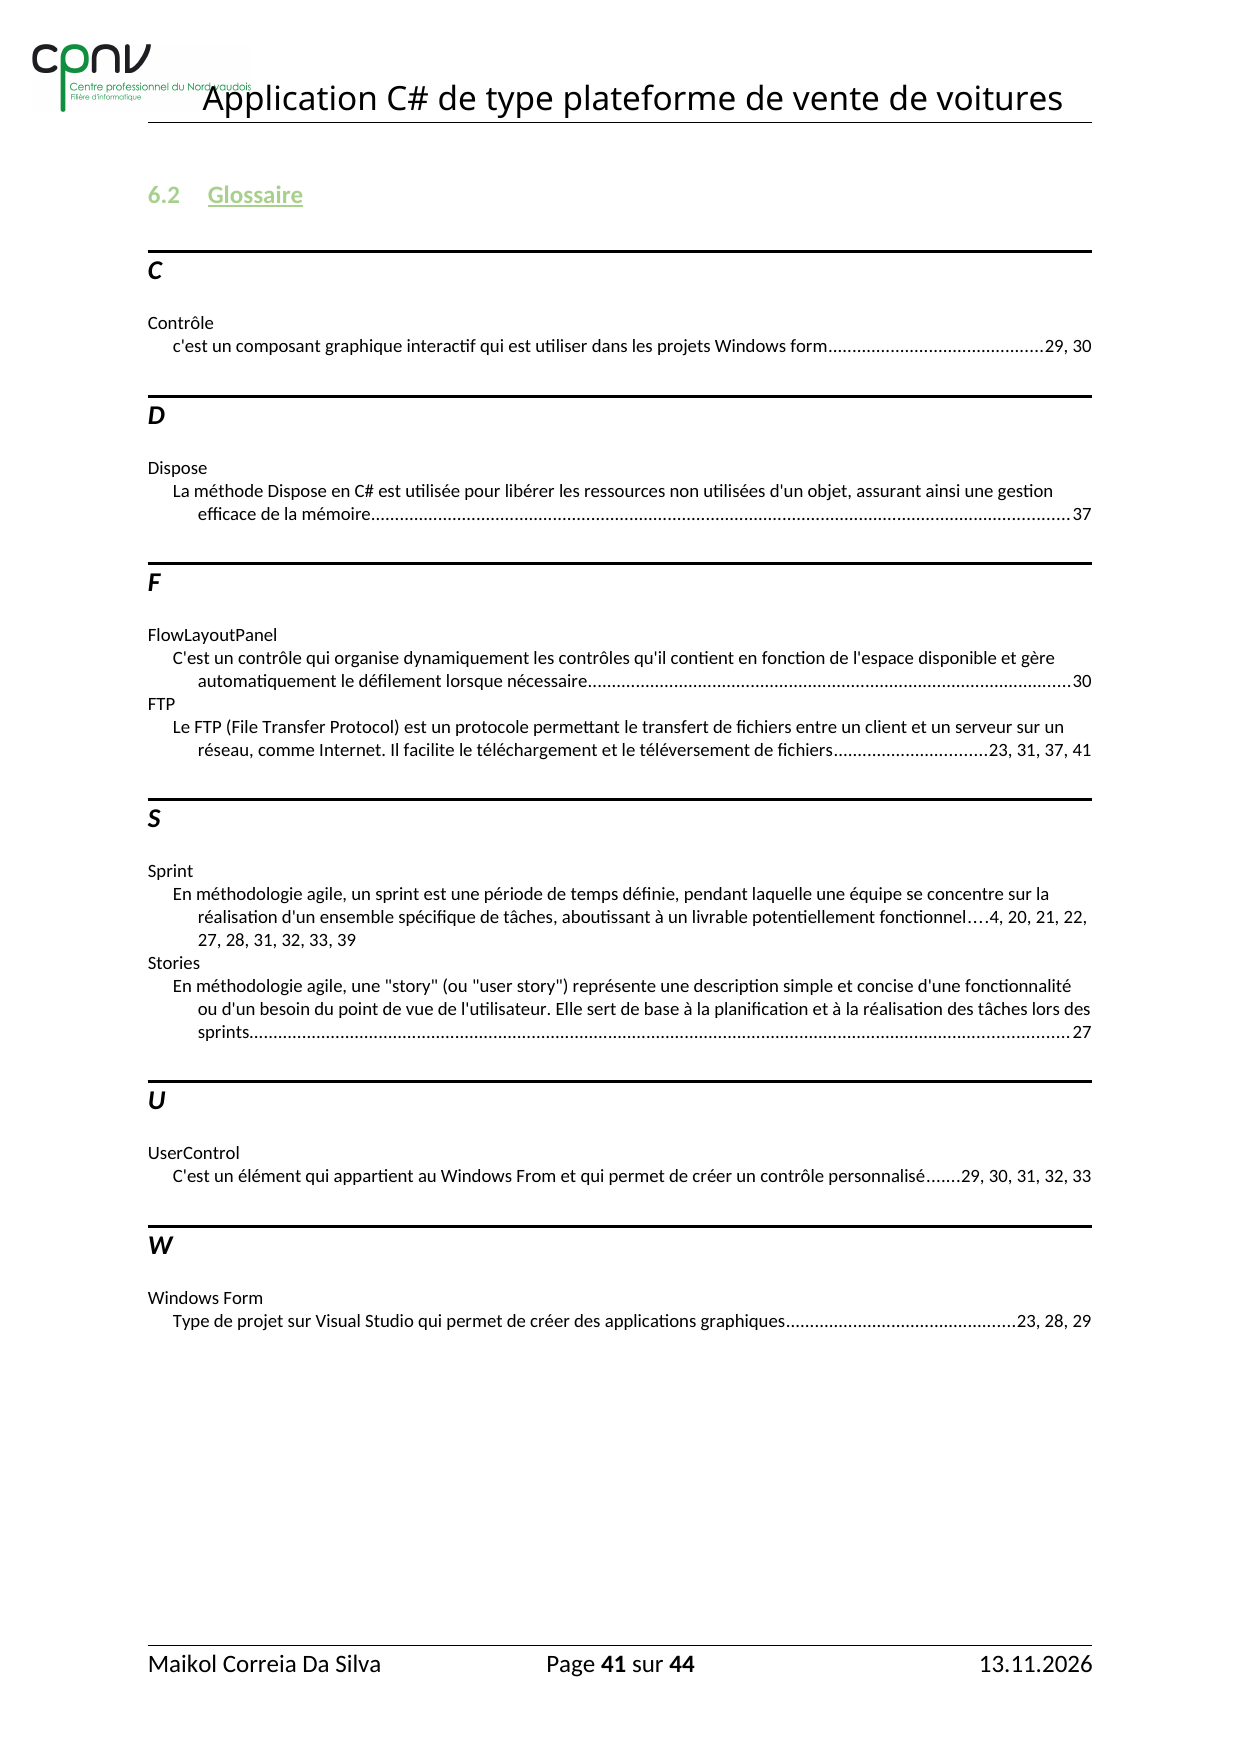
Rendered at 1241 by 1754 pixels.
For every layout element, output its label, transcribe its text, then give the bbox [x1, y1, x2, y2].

text Type de projet sur Visual Studio qui permet de créer des applications graphiques 23, 28, 29 [173, 1309, 1092, 1332]
subtitle U [148, 1083, 1092, 1116]
text En méthodologie agile, un sprint est une période de temps définie, pendant laquelle une équipe se concentre sur la réalisation d'un ensemble spécifique de tâches, aboutissant à un livrable potentiellement fonctionnel 4, 20, 21, 22, 27, 28, 31, 32, 33, 39 [173, 882, 1092, 951]
subtitle D [148, 398, 1092, 431]
text Windows Form [148, 1286, 1092, 1309]
text Le FTP (File Transfer Protocol) est un protocole permettant le transfert de fichiers entre un client et un serveur sur un réseau, comme Internet. Il facilite le téléchargement et le téléversement de fichiers 23, 31, 37, 41 [173, 715, 1092, 761]
text UserControl [148, 1141, 1092, 1164]
picture [32, 44, 251, 112]
text C'est un contrôle qui organise dynamiquement les contrôles qu'il contient en fonction de l'espace disponible et gère automatiquement le défilement lorsque nécessaire 30 [173, 646, 1092, 692]
subtitle W [148, 1228, 1092, 1261]
text La méthode Dispose en C# est utilisée pour libérer les ressources non utilisées d'un objet, assurant ainsi une gestion efficace de la mémoire 37 [173, 479, 1092, 524]
text c'est un composant graphique interactif qui est utiliser dans les projets Windows form 29, 30 [173, 334, 1092, 357]
text C'est un élément qui appartient au Windows From et qui permet de créer un contrôle personnalisé 29, 30, 31, 32, 33 [173, 1164, 1092, 1187]
text Stories [148, 951, 1092, 974]
subtitle Glossaire [148, 179, 1092, 209]
subtitle F [148, 565, 1092, 598]
subtitle C [148, 253, 1092, 286]
text Contrôle [148, 311, 1092, 334]
text En méthodologie agile, une "story" (ou "user story") représente une description simple et concise d'une fonctionnalité ou d'un besoin du point de vue de l'utilisateur. Elle sert de base à la planification et à la réalisation des tâches lors des sprints 27 [173, 974, 1092, 1043]
text FTP [148, 692, 1092, 715]
subtitle S [148, 801, 1092, 834]
text Dispose [148, 456, 1092, 479]
picture [229, 94, 239, 108]
text FlowLayoutPanel [148, 623, 1092, 646]
text Sprint [148, 859, 1092, 882]
